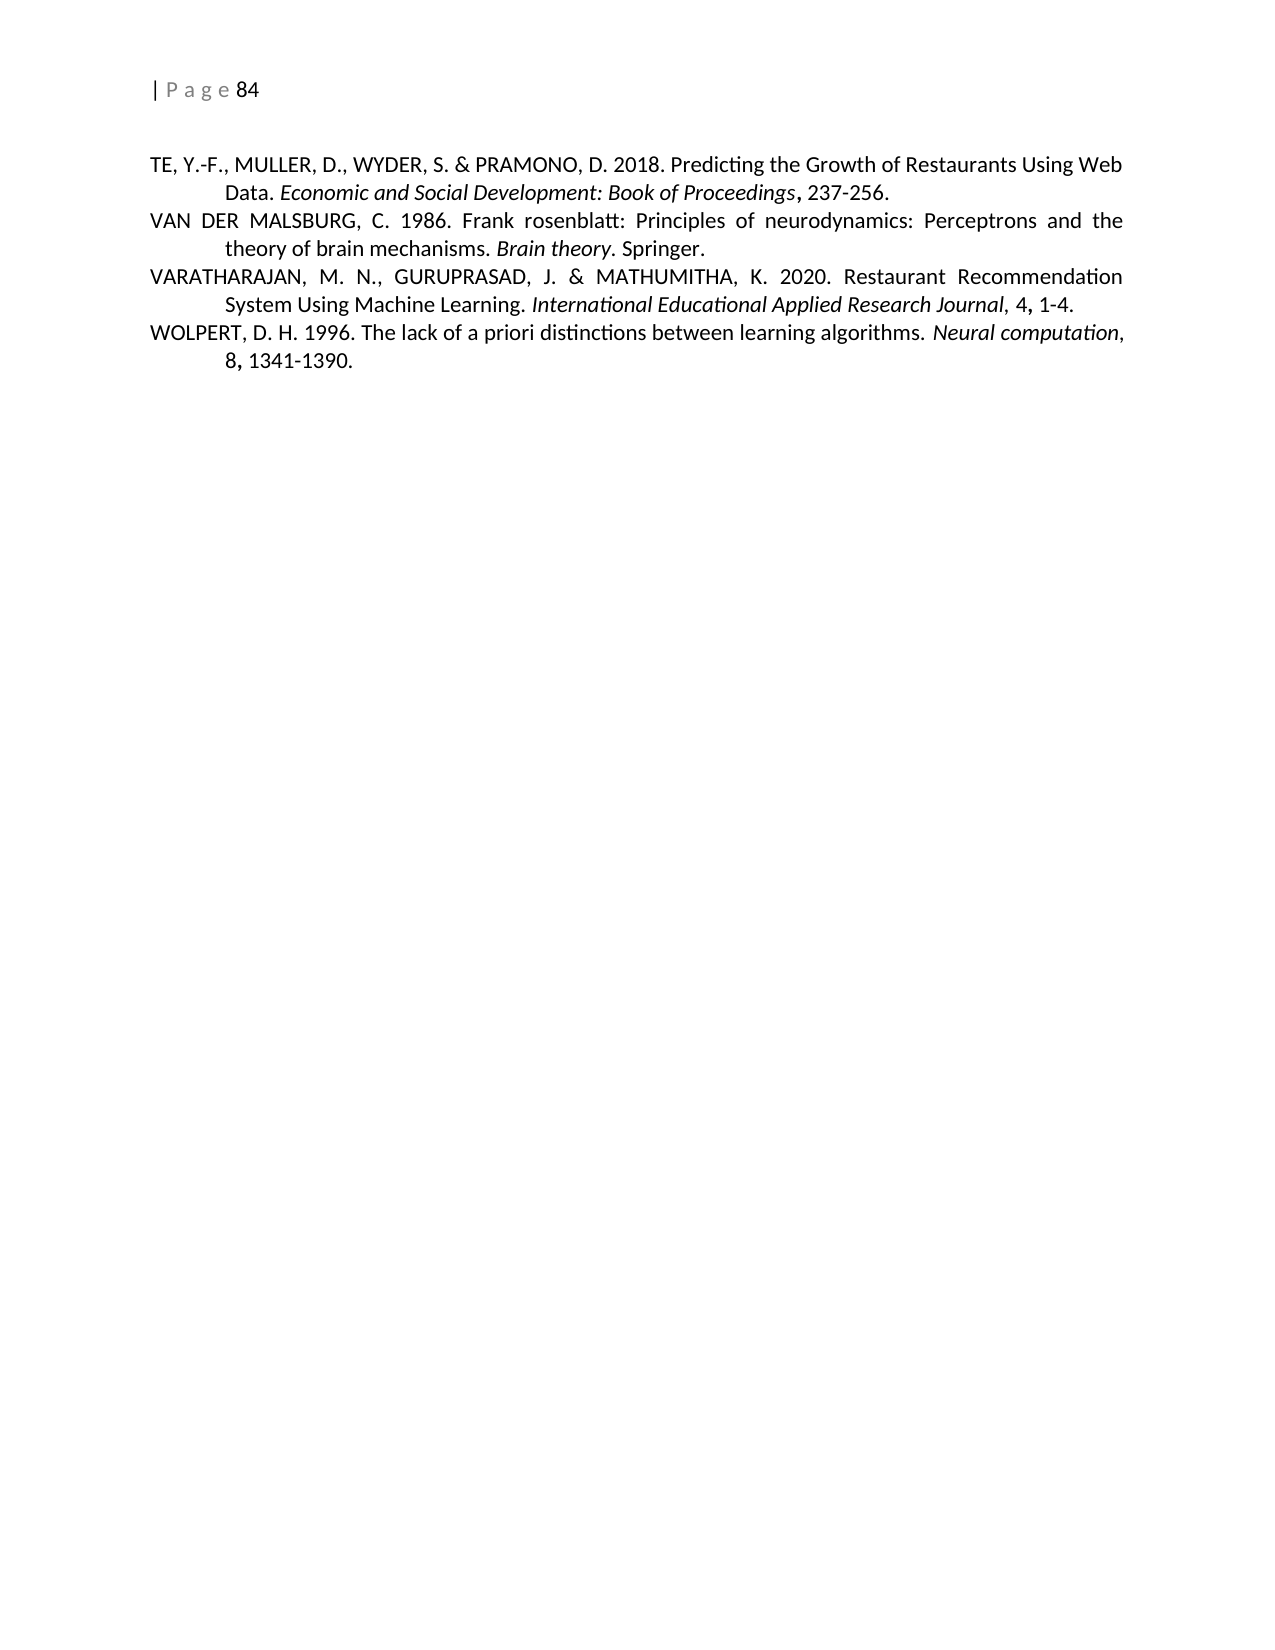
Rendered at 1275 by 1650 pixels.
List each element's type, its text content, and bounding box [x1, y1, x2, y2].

text TE, Y.-F., MULLER, D., WYDER, S. & PRAMONO, D. 2018. Predicting the Growth of Restaurants Using Web Data. Economic and Social Development: Book of Proceedings, 237-256. [150, 150, 1125, 206]
text VAN DER MALSBURG, C. 1986. Frank rosenblatt: Principles of neurodynamics: Perceptrons and the theory of brain mechanisms. Brain theory. Springer. [150, 206, 1125, 262]
text VARATHARAJAN, M. N., GURUPRASAD, J. & MATHUMITHA, K. 2020. Restaurant Recommendation System Using Machine Learning. International Educational Applied Research Journal, 4, 1-4. [150, 262, 1125, 318]
text WOLPERT, D. H. 1996. The lack of a priori distinctions between learning algorithms. Neural computation, 8, 1341-1390. [150, 318, 1125, 374]
